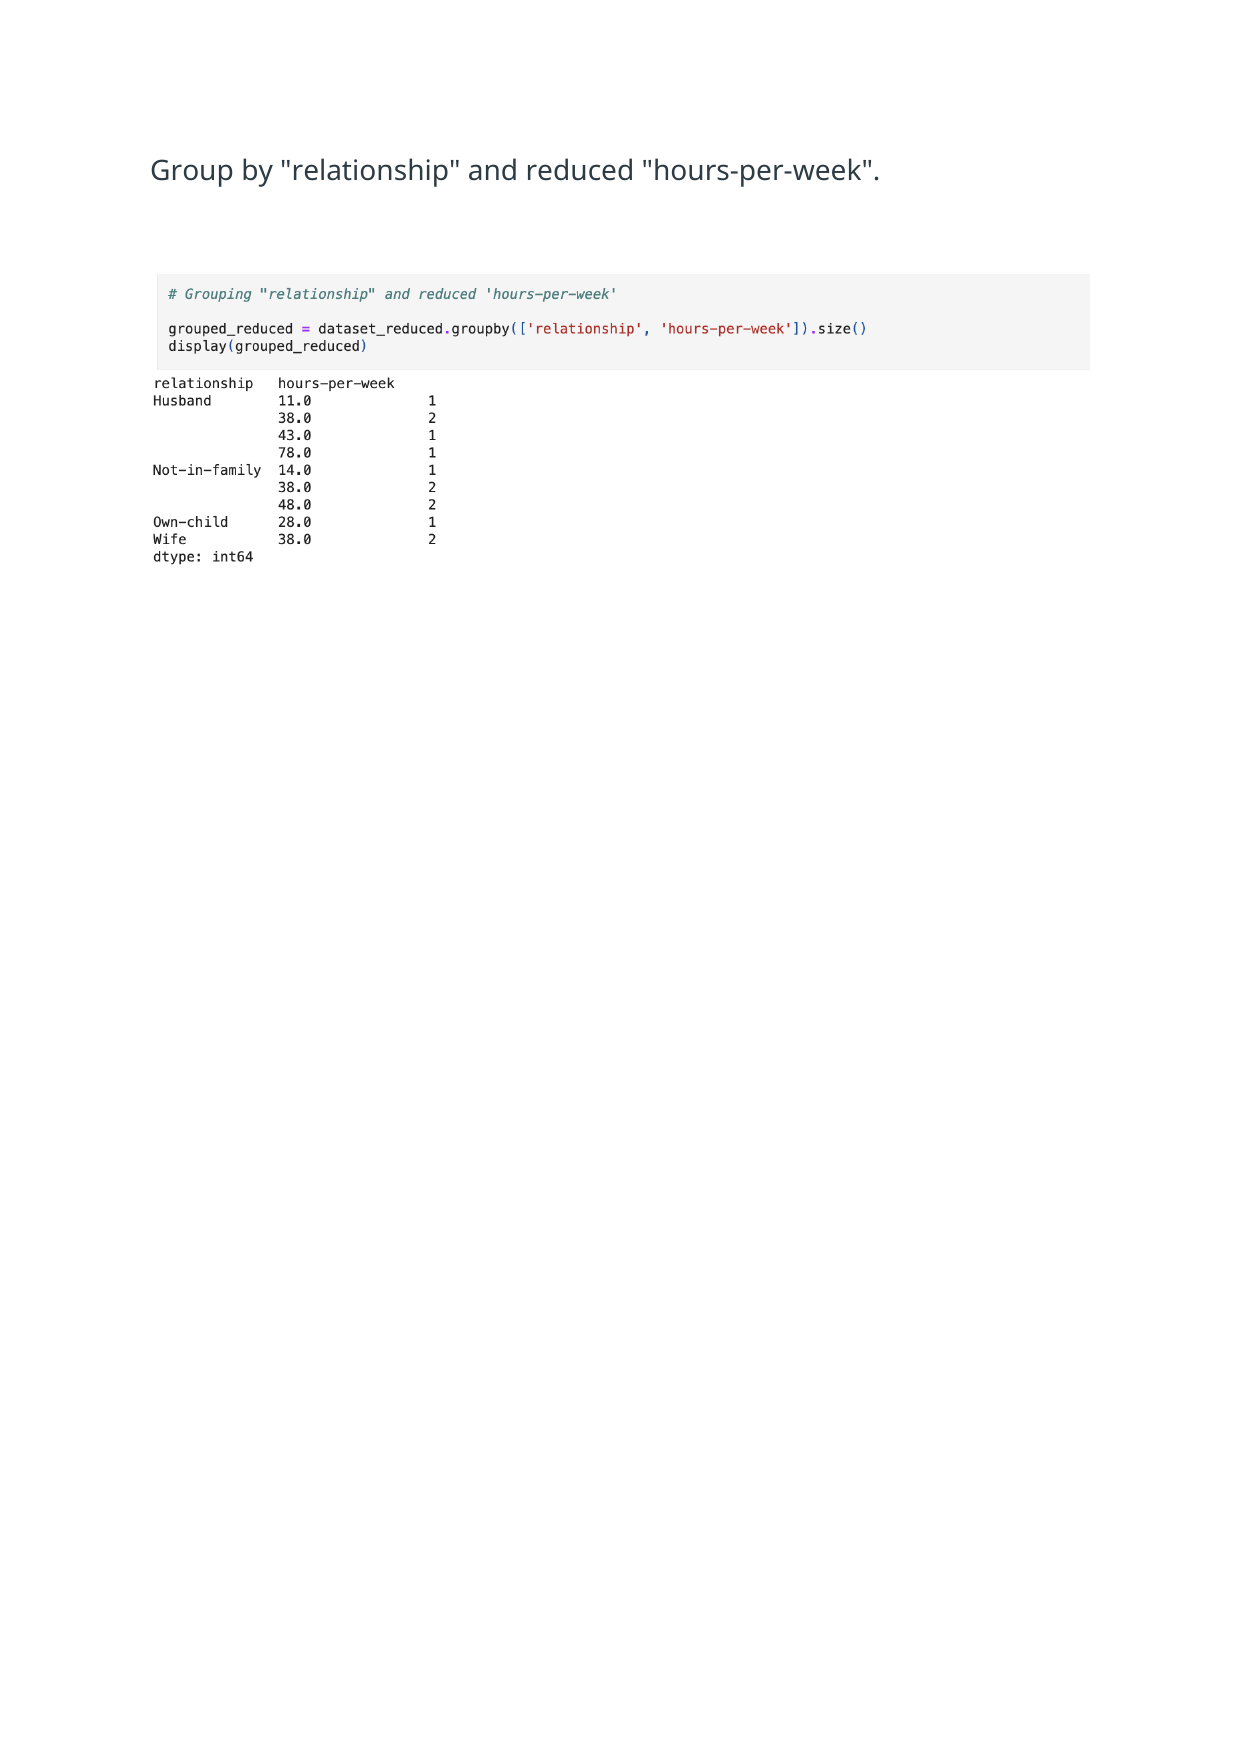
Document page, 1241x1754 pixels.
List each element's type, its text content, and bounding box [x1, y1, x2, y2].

subtitle Group ​​by "relationship" and reduced "hours-per-week". [150, 150, 1090, 188]
picture [150, 274, 1091, 574]
